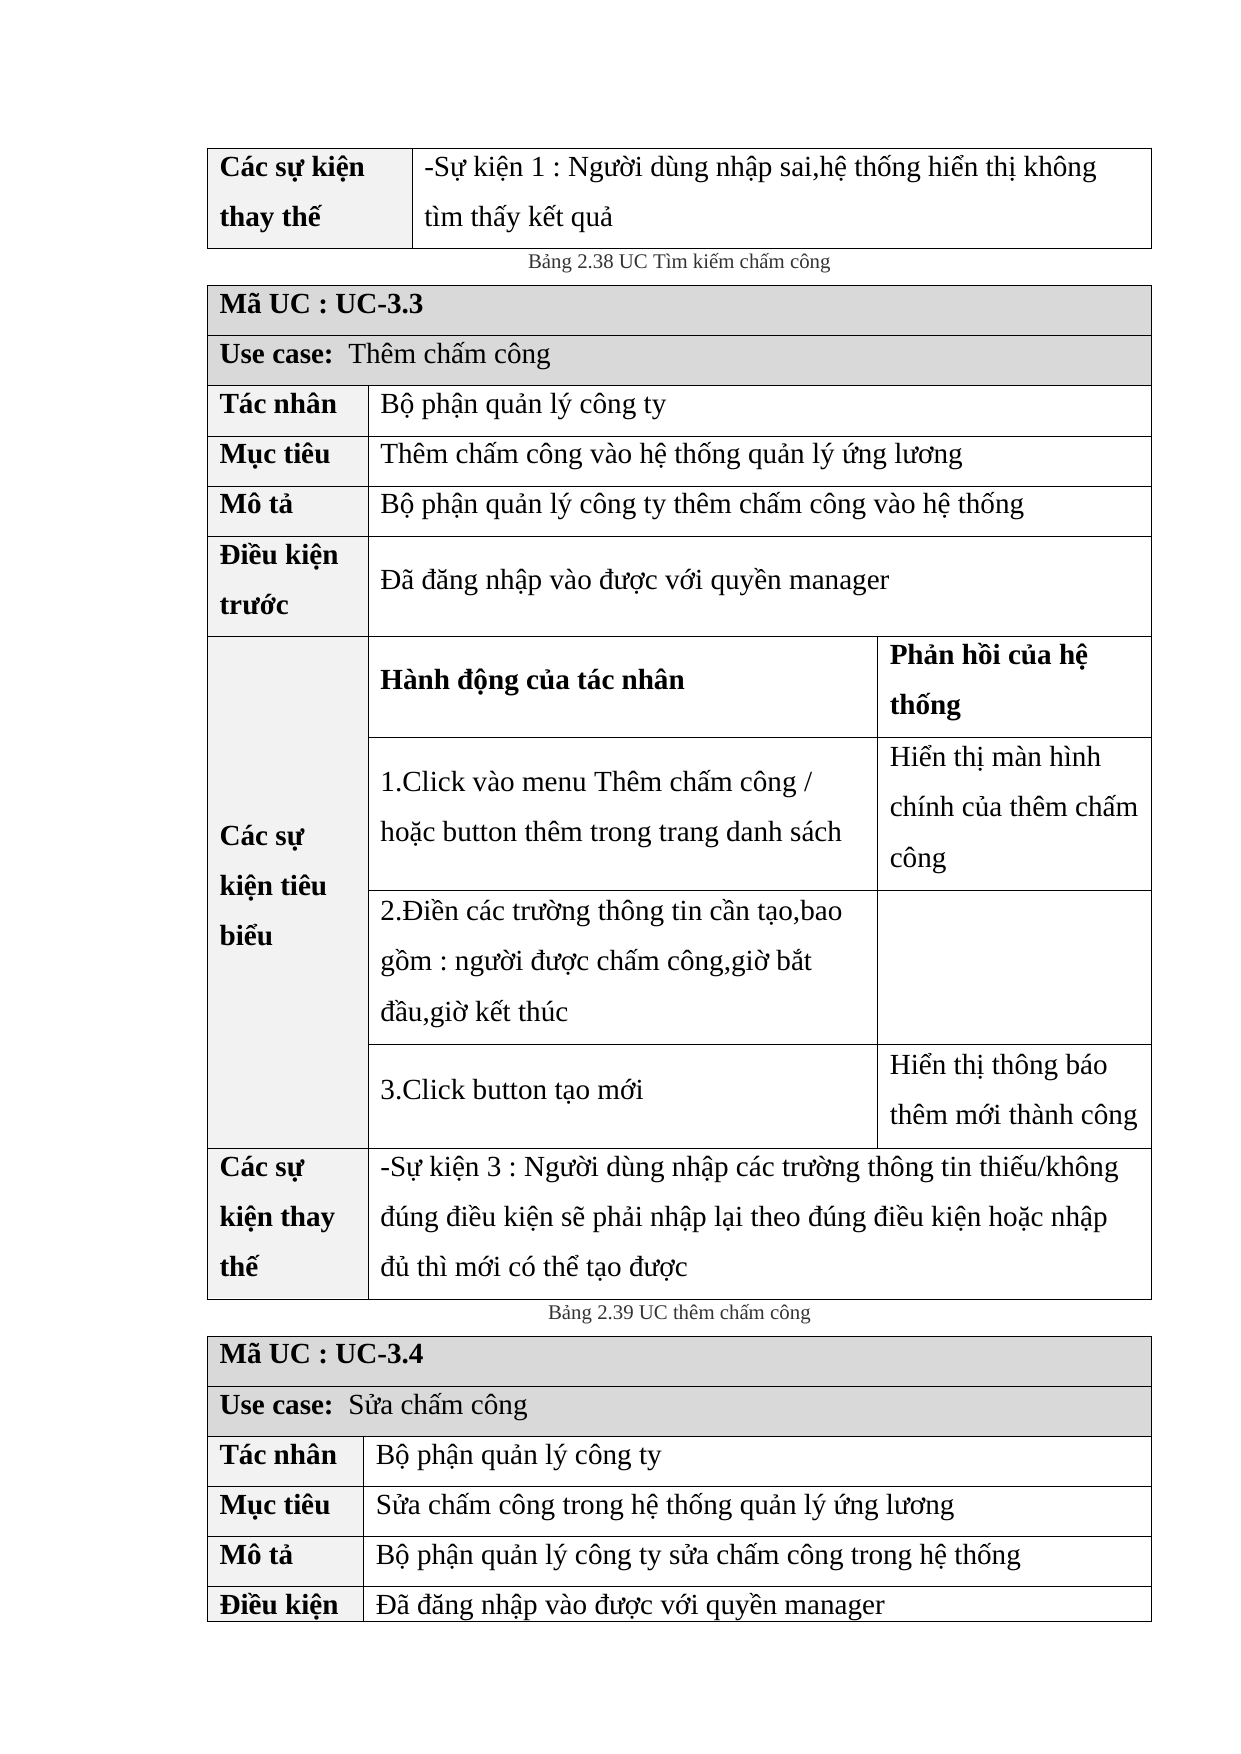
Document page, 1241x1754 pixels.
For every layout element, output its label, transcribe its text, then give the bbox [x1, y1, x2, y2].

table_cell -Sự kiện 3 : Người dùng nhập các trường thông tin thiếu/không đúng điều kiện sẽ phải nhập lại theo đúng điều kiện hoặc nhập đủ thì mới có thể tạo được [369, 1149, 1151, 1298]
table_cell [364, 1587, 1151, 1621]
table_cell Sửa chấm công trong hệ thống quản lý ứng lương [364, 1487, 1151, 1536]
table_cell Điều kiện trước [208, 1587, 363, 1621]
table_cell Use case: Sửa chấm công [208, 1387, 1151, 1436]
table_cell Mô tả [208, 1537, 363, 1586]
table_cell 2.Điền các trường thông tin cần tạo,bao gồm : người được chấm công,giờ bắt đầu,giờ kết thúc [369, 891, 877, 1044]
table_cell Use case: Thêm chấm công [208, 336, 1151, 385]
table_cell Tác nhân [208, 1437, 363, 1486]
table_cell Đã đăng nhập vào được với quyền manager [369, 537, 1151, 636]
table_cell Mô tả [208, 487, 368, 536]
table_header Mã UC : UC-3.3 [208, 286, 1151, 335]
table_cell Bộ phận quản lý công ty [369, 386, 1151, 436]
table_cell [878, 891, 1151, 1044]
table_cell Bộ phận quản lý công ty [364, 1437, 1151, 1486]
table_cell -Sự kiện 1 : Người dùng nhập sai,hệ thống hiển thị không tìm thấy kết quả [413, 149, 1151, 248]
table_cell Bộ phận quản lý công ty sửa chấm công trong hệ thống [364, 1537, 1151, 1586]
table_cell Các sự kiện tiêu biểu [208, 637, 368, 1148]
table_cell Phản hồi của hệ thống [878, 637, 1151, 737]
table_cell Các sự kiện thay thế [208, 1149, 368, 1298]
table_cell Bộ phận quản lý công ty thêm chấm công vào hệ thống [369, 487, 1151, 536]
table_cell Hành động của tác nhân [369, 637, 877, 737]
table_cell Mục tiêu [208, 437, 368, 486]
table_cell Tác nhân [208, 386, 368, 436]
table_cell 1.Click vào menu Thêm chấm công / hoặc button thêm trong trang danh sách [369, 738, 877, 890]
table_cell 3.Click button tạo mới [369, 1045, 877, 1148]
table_cell Mục tiêu [208, 1487, 363, 1536]
table_cell Hiển thị thông báo thêm mới thành công [878, 1045, 1151, 1148]
table_cell Các sự kiện thay thế [208, 149, 412, 248]
table_cell Thêm chấm công vào hệ thống quản lý ứng lương [369, 437, 1151, 486]
table_cell Điều kiện trước [208, 537, 368, 636]
table_cell Hiển thị màn hình chính của thêm chấm công [878, 738, 1151, 890]
table_header Mã UC : UC-3.4 [208, 1337, 1151, 1386]
